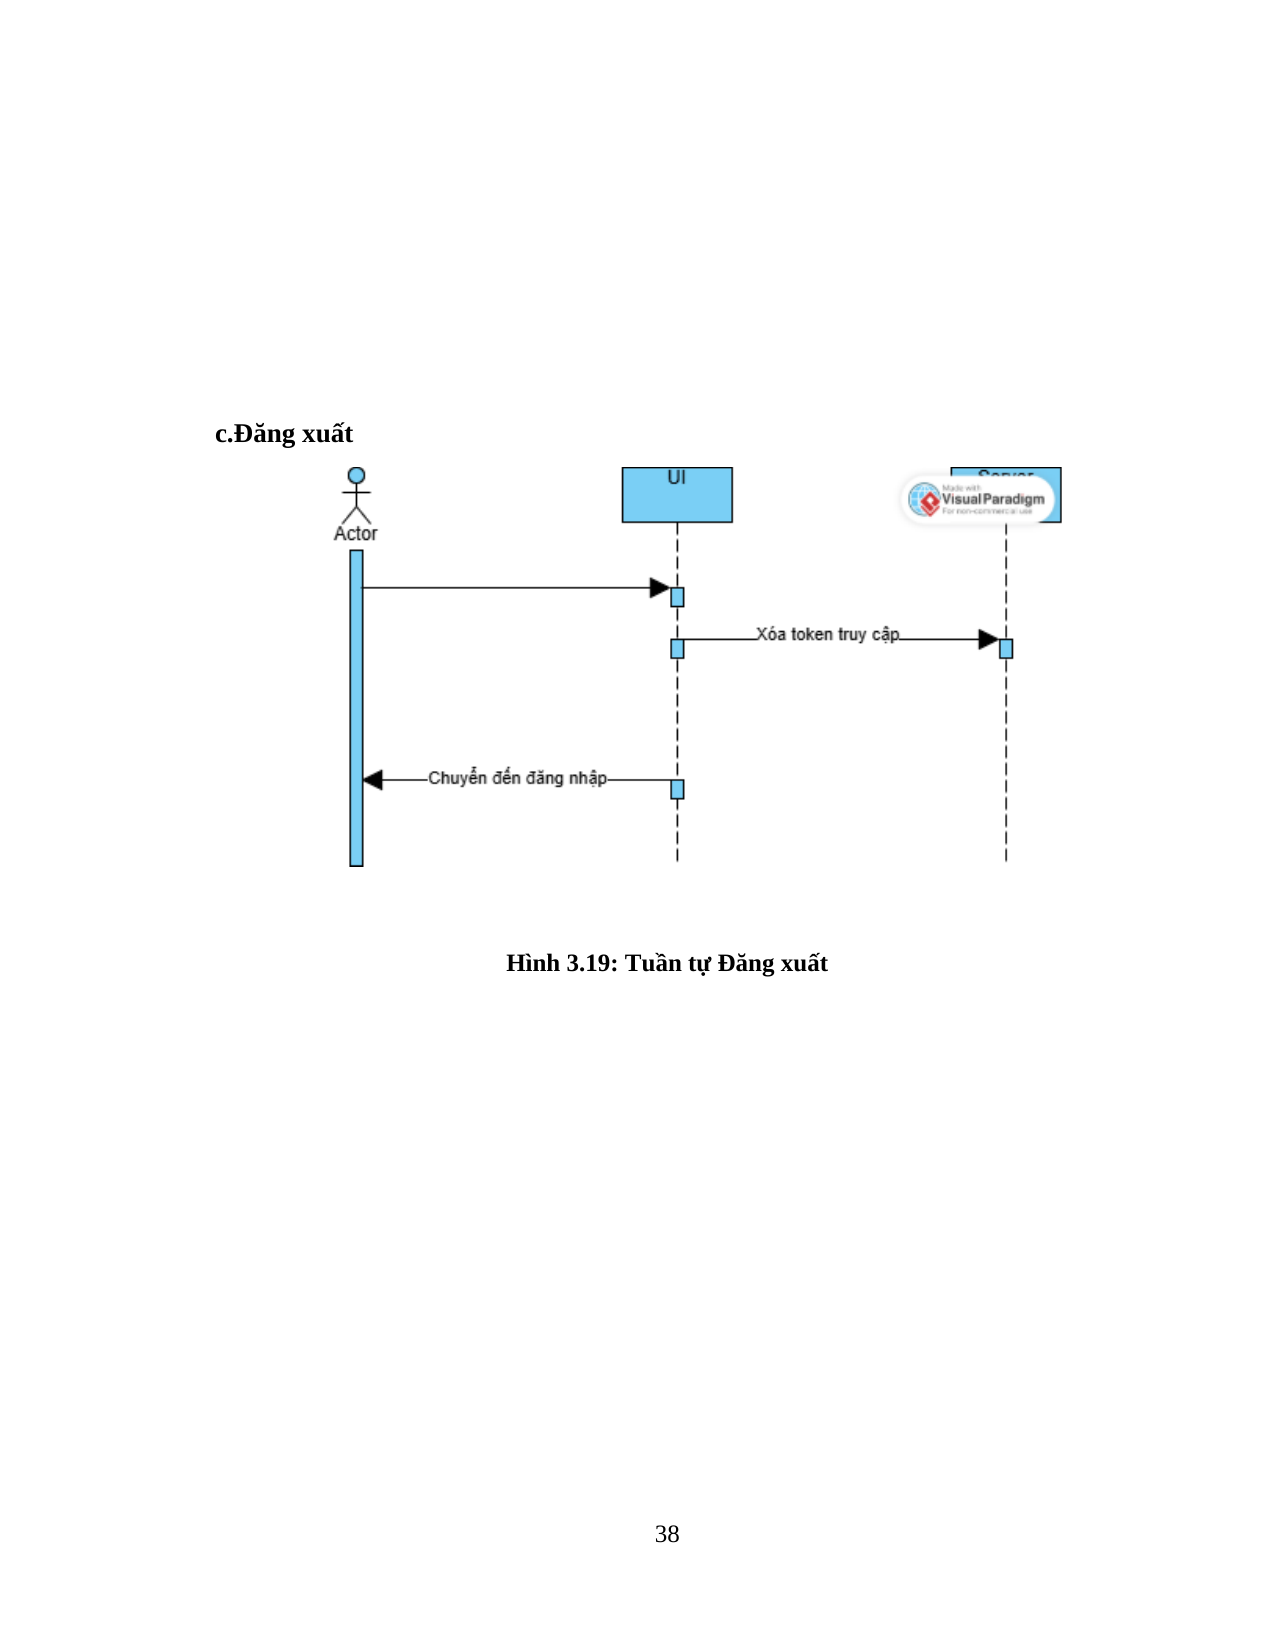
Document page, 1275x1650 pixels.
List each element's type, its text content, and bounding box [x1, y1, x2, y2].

picture [309, 467, 1062, 867]
text c.Đăng xuất [215, 417, 1157, 448]
text Hình 3.19: Tuần tự Đăng xuất [177, 948, 1157, 977]
